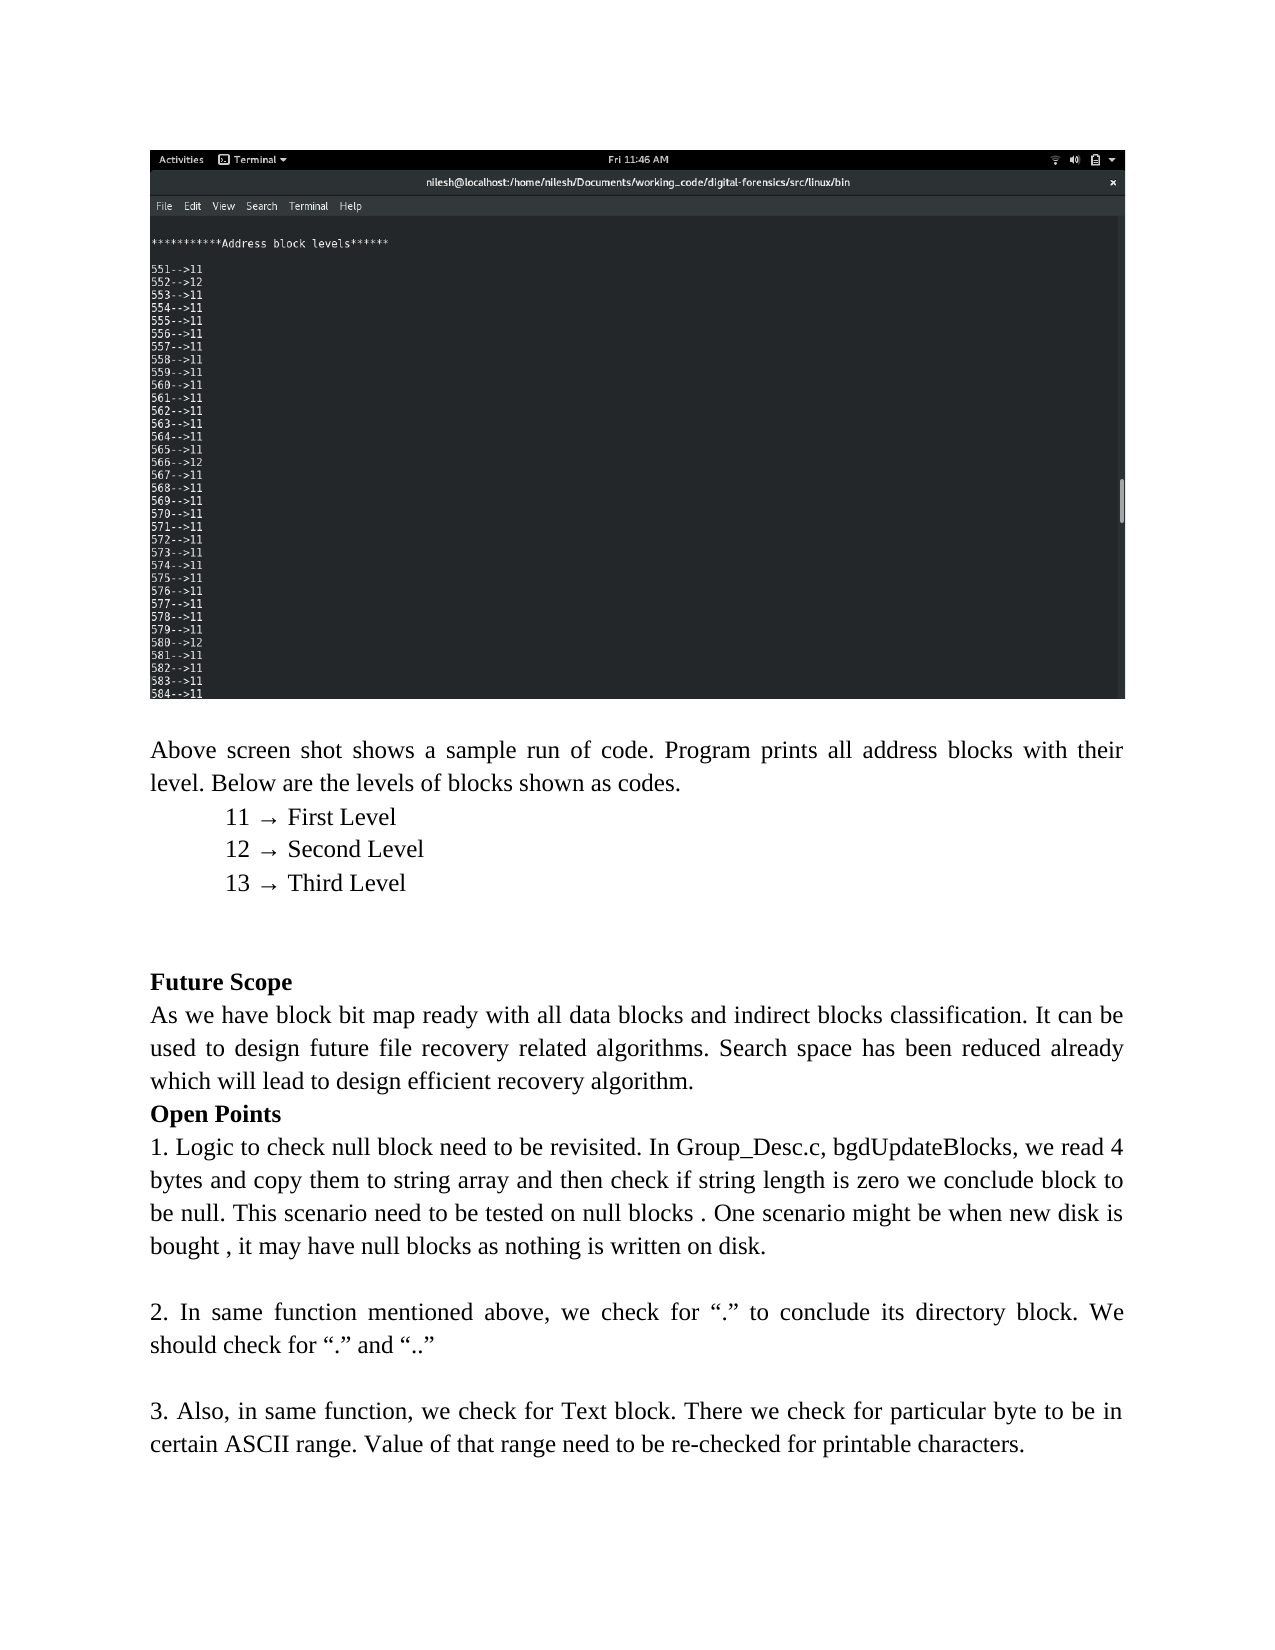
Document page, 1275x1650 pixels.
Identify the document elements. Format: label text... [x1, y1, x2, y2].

text 1. Logic to check null block need to be revisited. In Group_Desc.c, bgdUpdateBlocks, we read 4 bytes and copy them to string array and then check if string length is zero we conclude block to be null. This scenario need to be tested on null blocks . One scenario might be when new disk is bought , it may have null blocks as nothing is written on disk. [150, 1132, 1125, 1259]
picture [150, 150, 1125, 699]
text 2. In same function mentioned above, we check for “.” to conclude its directory block. We should check for “.” and “..” [150, 1297, 1125, 1359]
text 13 → Third Level [150, 868, 1125, 896]
text 3. Also, in same function, we check for Text block. There we check for particular byte to be in certain ASCII range. Value of that range need to be re-checked for printable characters. [150, 1396, 1125, 1458]
text Future Scope [150, 967, 1125, 995]
text Above screen shot shows a sample run of code. Program prints all address blocks with their level. Below are the levels of blocks shown as codes. [150, 736, 1125, 797]
text 11 → First Level [150, 802, 1125, 830]
text Open Points [150, 1099, 1125, 1127]
text 12 → Second Level [150, 834, 1125, 863]
text As we have block bit map ready with all data blocks and indirect blocks classification. It can be used to design future file recovery related algorithms. Search space has been reduced already which will lead to design efficient recovery algorithm. [150, 1000, 1125, 1094]
